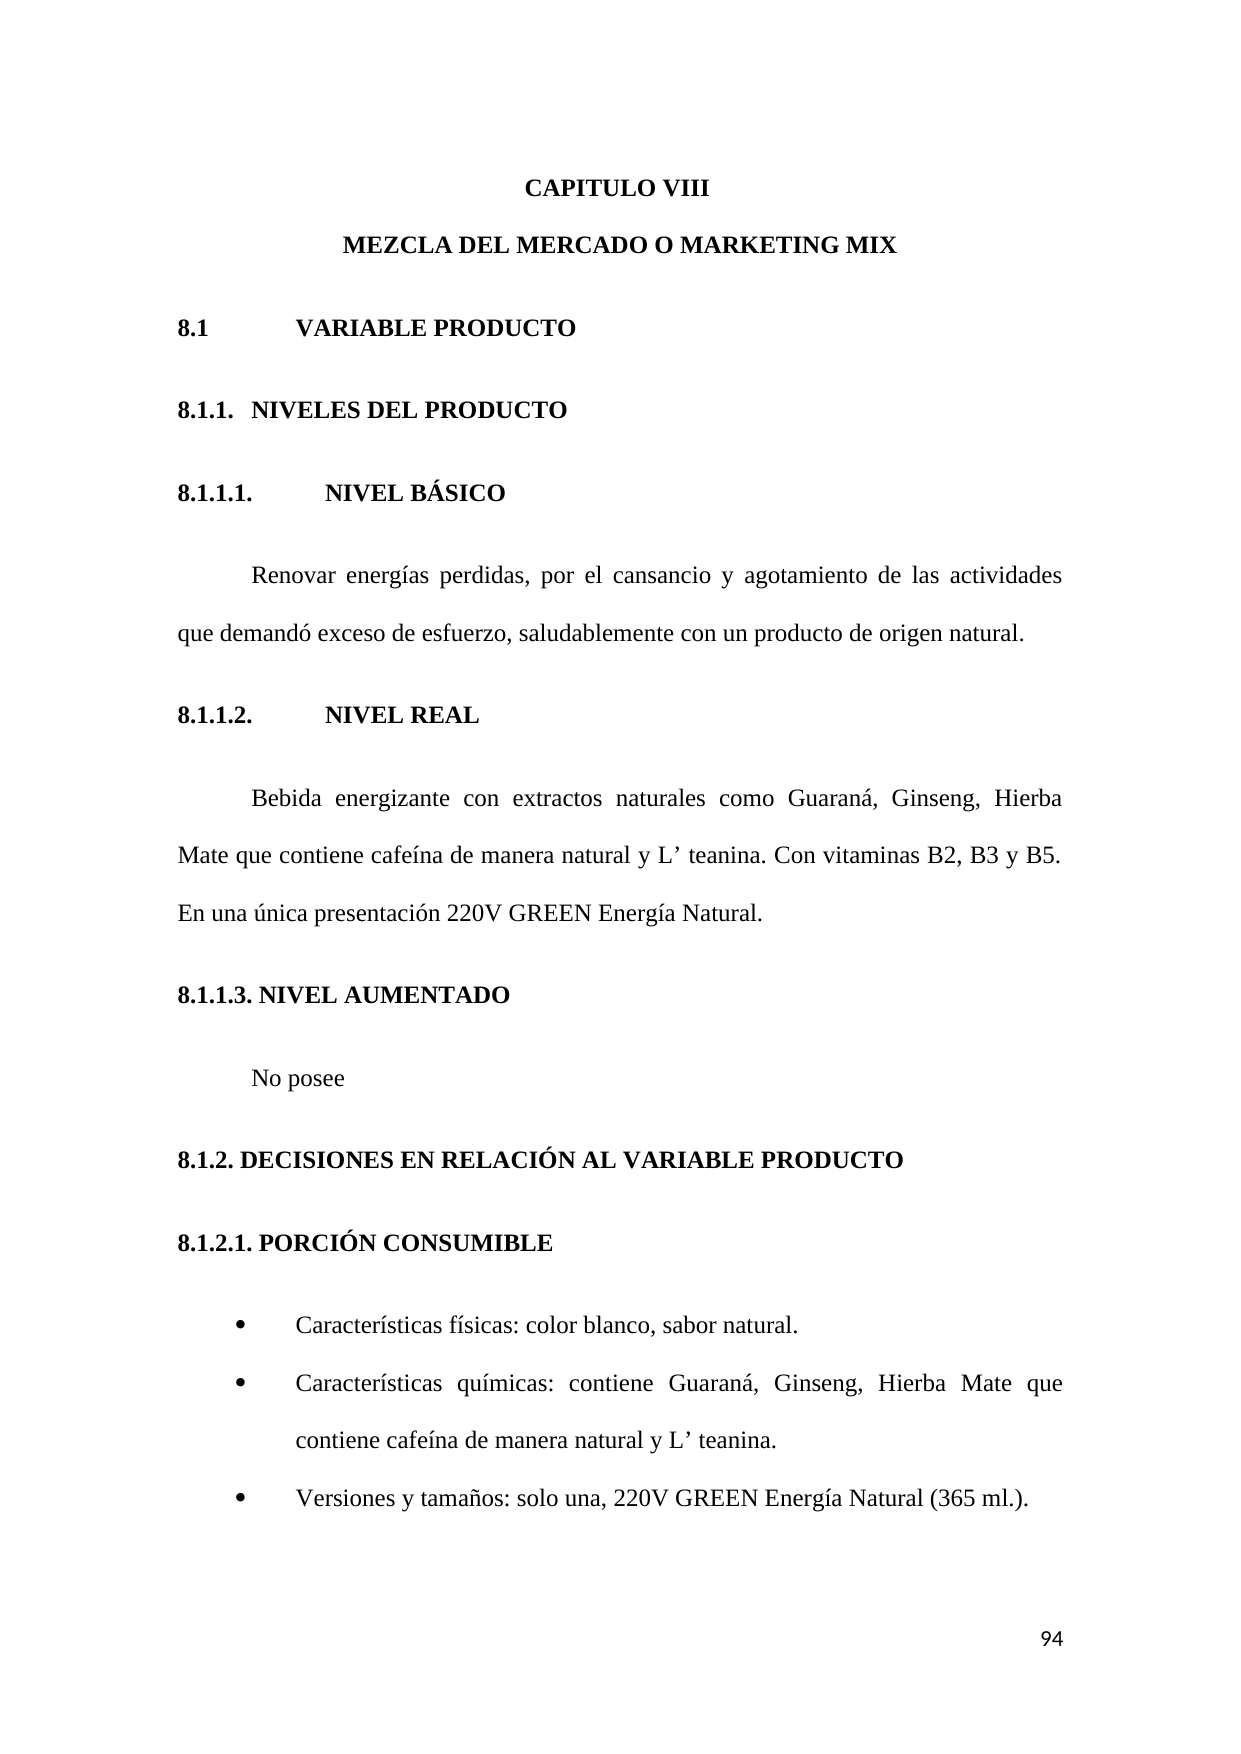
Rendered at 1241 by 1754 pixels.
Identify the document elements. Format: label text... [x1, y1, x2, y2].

list Características físicas: color blanco, sabor natural. [236, 1310, 1063, 1339]
subtitle 8.1.1.3. NIVEL AUMENTADO [177, 980, 1063, 1009]
text No posee [177, 1063, 1063, 1091]
subtitle 8.1.1. NIVELES DEL PRODUCTO [177, 395, 1063, 424]
subtitle 8.1.1.1. NIVEL BÁSICO [177, 478, 1063, 506]
text Bebida energizante con extractos naturales como Guaraná, Ginseng, Hierba Mate que contiene cafeína de manera natural y L’ teanina. Con vitaminas B2, B3 y B5. En una única presentación 220V GREEN Energía Natural. [177, 783, 1063, 926]
text Renovar energías perdidas, por el cansancio y agotamiento de las actividades que demandó exceso de esfuerzo, saludablemente con un producto de origen natural. [177, 560, 1063, 646]
subtitle 8.1.1.2. NIVEL REAL [177, 700, 1063, 729]
subtitle CAPITULO VIII MEZCLA DEL MERCADO O MARKETING MIX [177, 173, 1063, 259]
subtitle 8.1.2.1. PORCIÓN CONSUMIBLE [177, 1228, 1063, 1256]
list Características químicas: contiene Guaraná, Ginseng, Hierba Mate que contiene cafeína de manera natural y L’ teanina. [236, 1368, 1063, 1454]
list Versiones y tamaños: solo una, 220V GREEN Energía Natural (365 ml.). [236, 1483, 1063, 1511]
list VARIABLE PRODUCTO [177, 313, 1063, 341]
subtitle 8.1.2. DECISIONES EN RELACIÓN AL VARIABLE PRODUCTO [177, 1145, 1063, 1174]
